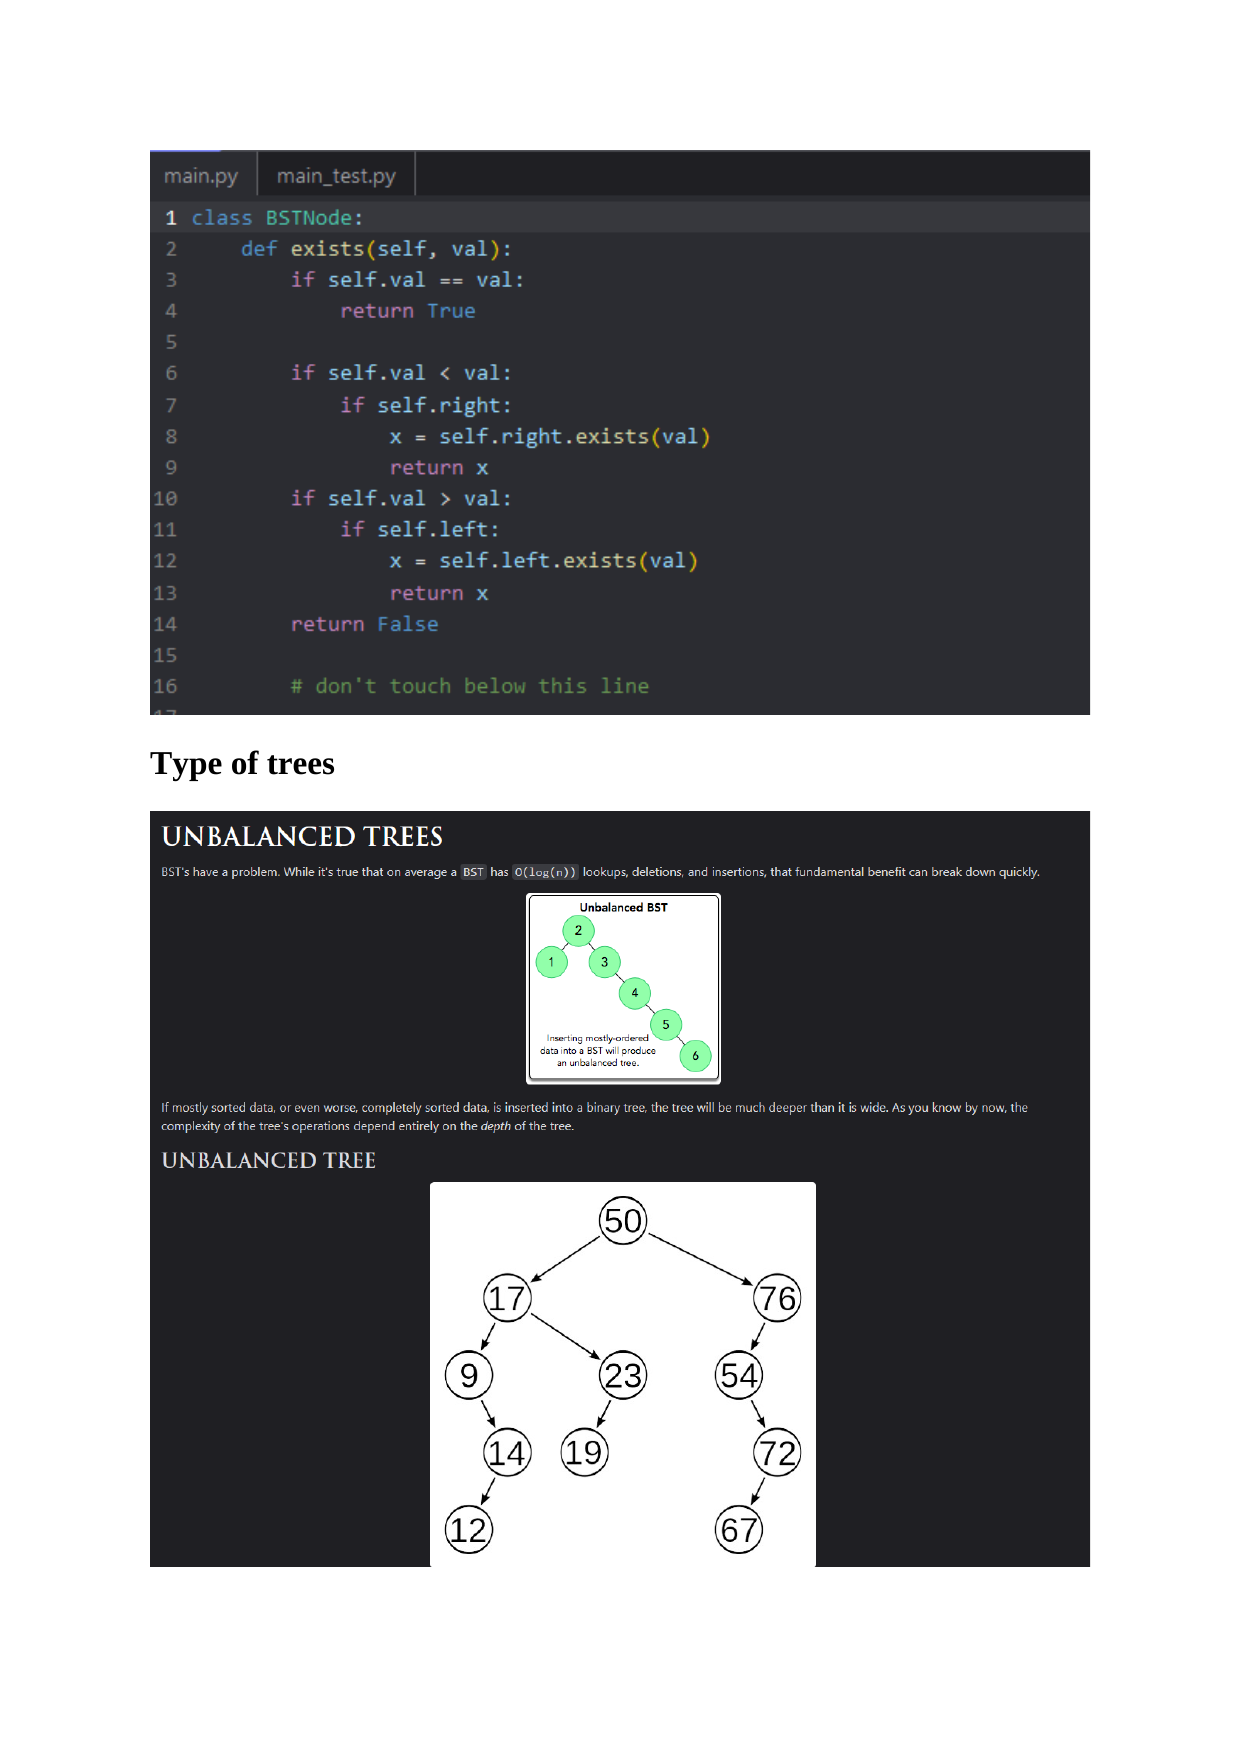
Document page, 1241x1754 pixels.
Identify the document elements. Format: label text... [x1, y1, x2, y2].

text Type of trees [150, 743, 1090, 782]
picture [150, 150, 1091, 715]
picture [150, 811, 1091, 1567]
